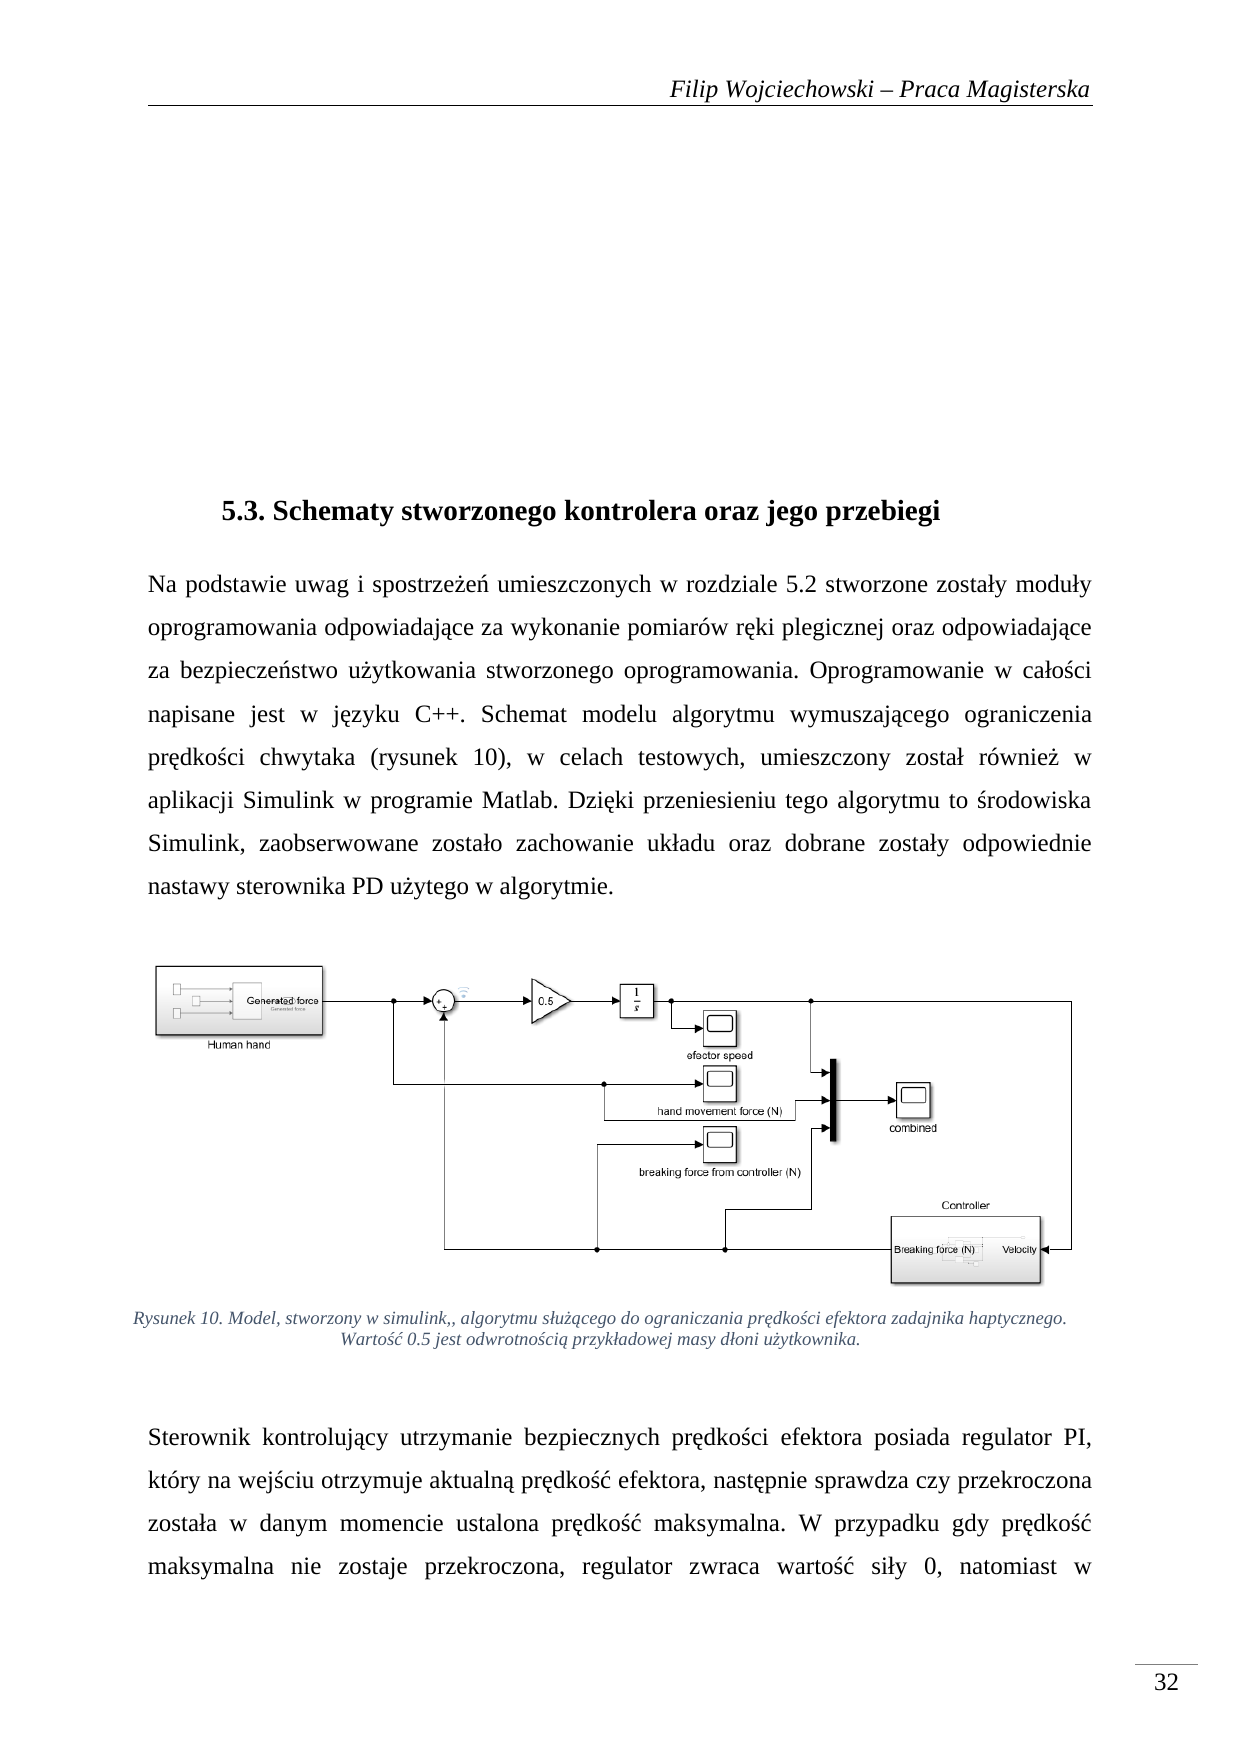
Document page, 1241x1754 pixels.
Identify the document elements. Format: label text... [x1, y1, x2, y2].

text Na podstawie uwag i spostrzeżeń umieszczonych w rozdziale 5.2 stworzone zostały moduły oprogramowania odpowiadające za wykonanie pomiarów ręki plegicznej oraz odpowiadające za bezpieczeństwo użytkowania stworzonego oprogramowania. Oprogramowanie w całości napisane jest w języku C++. Schemat modelu algorytmu wymuszającego ograniczenia prędkości chwytaka (rysunek 10), w celach testowych, umieszczony został również w aplikacji Simulink w programie Matlab. Dzięki przeniesieniu tego algorytmu to środowiska Simulink, zaobserwowane zostało zachowanie układu oraz dobrane zostały odpowiednie nastawy sterownika PD użytego w algorytmie. [148, 569, 1093, 900]
picture [147, 957, 1093, 1293]
text 5.3. Schematy stworzonego kontrolera oraz jego przebiegi [221, 493, 1093, 526]
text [148, 1422, 1093, 1580]
